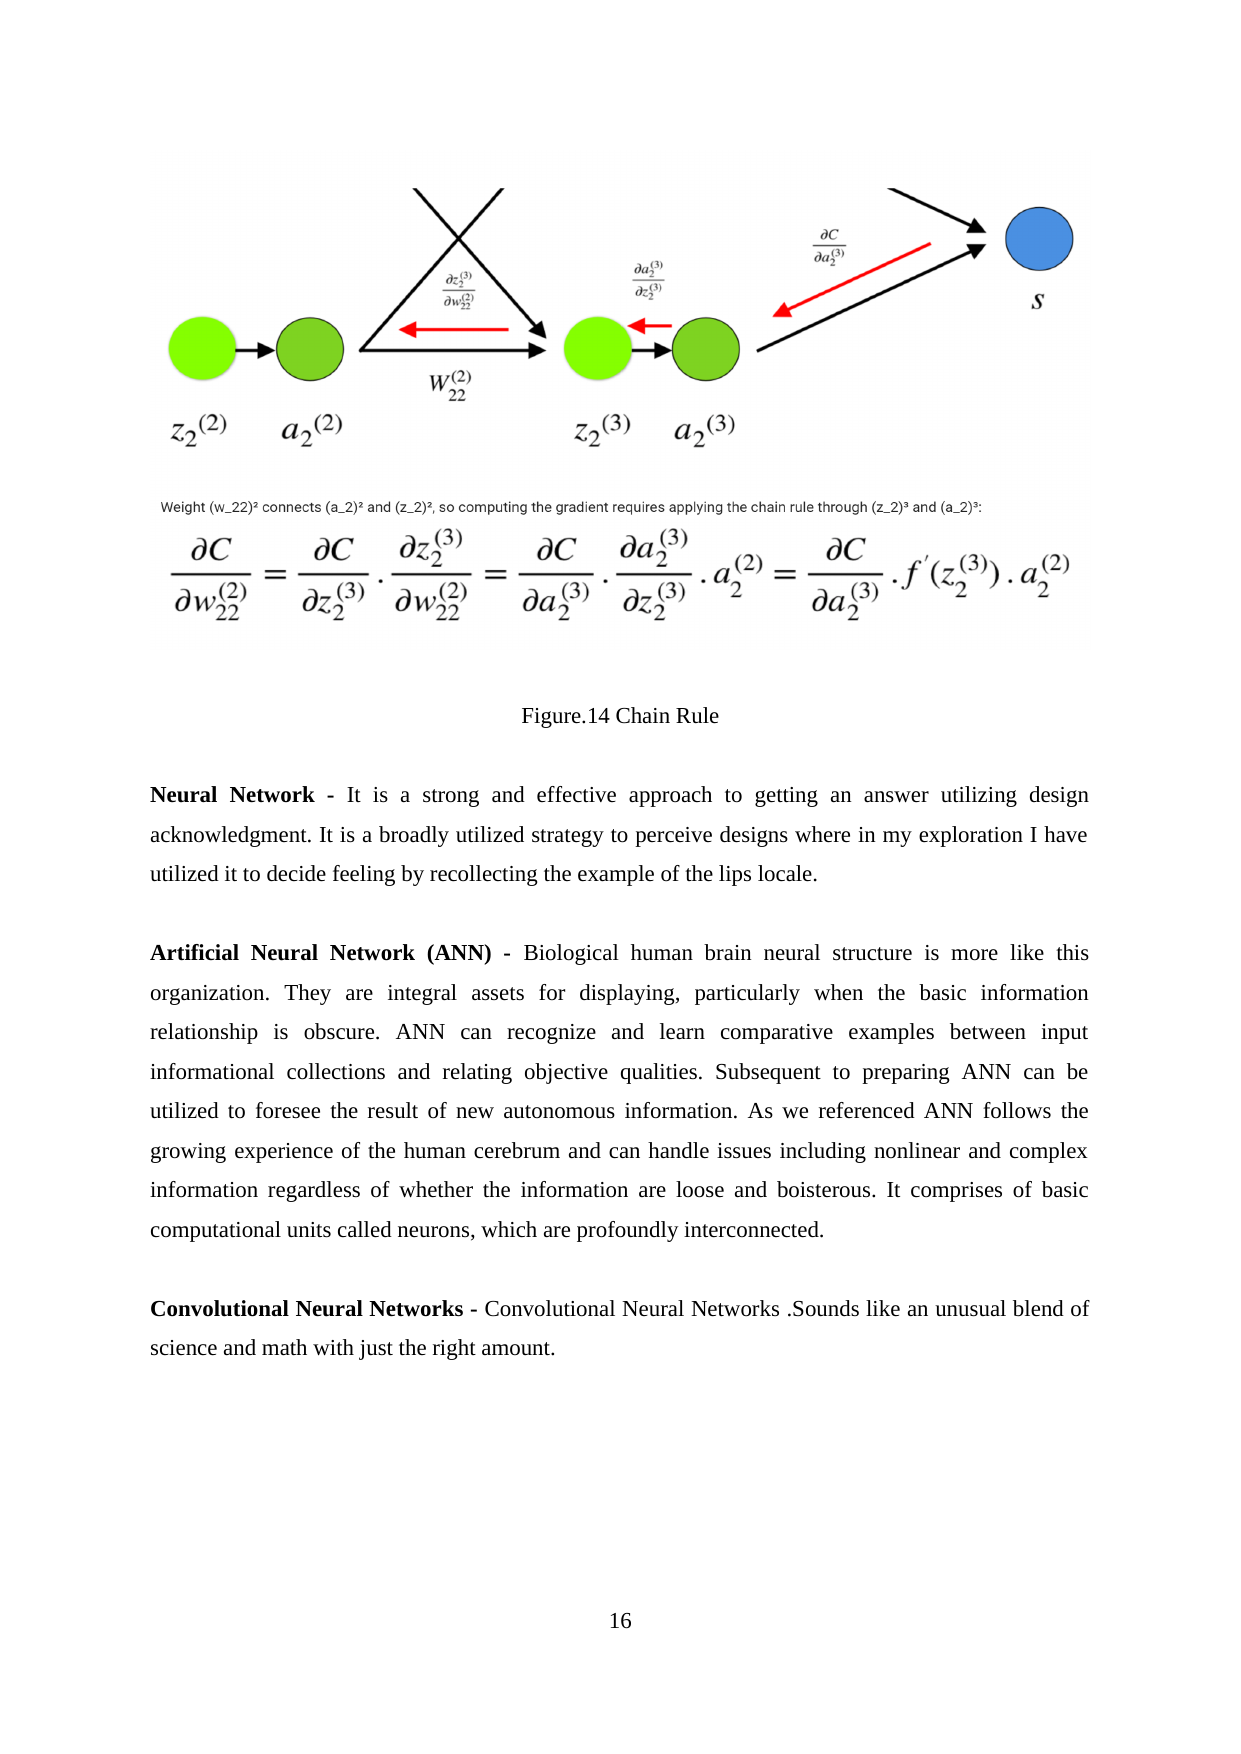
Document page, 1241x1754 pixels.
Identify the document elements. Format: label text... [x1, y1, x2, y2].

text Artificial Neural Network (ANN) - Biological human brain neural structure is more like this organization. They are integral assets for displaying, particularly when the basic information relationship is obscure. ANN can recognize and learn comparative examples between input informational collections and relating objective qualities. Subsequent to preparing ANN can be utilized to foresee the result of new autonomous information. As we referenced ANN follows the growing experience of the human cerebrum and can handle issues including nonlinear and complex information regardless of whether the information are loose and boisterous. It comprises of basic computational units called neurons, which are profoundly interconnected. [150, 939, 1090, 1242]
text Neural Network - It is a strong and effective approach to getting an answer utilizing design acknowledgment. It is a broadly utilized strategy to perceive designs where in my exploration I have utilized it to decide feeling by recollecting the example of the lips locale. [150, 782, 1090, 887]
picture [150, 150, 1091, 650]
text Figure.14 Chain Rule [150, 703, 1090, 729]
text Convolutional Neural Networks - Convolutional Neural Networks .Sounds like an unusual blend of science and math with just the right amount. [150, 1295, 1090, 1361]
